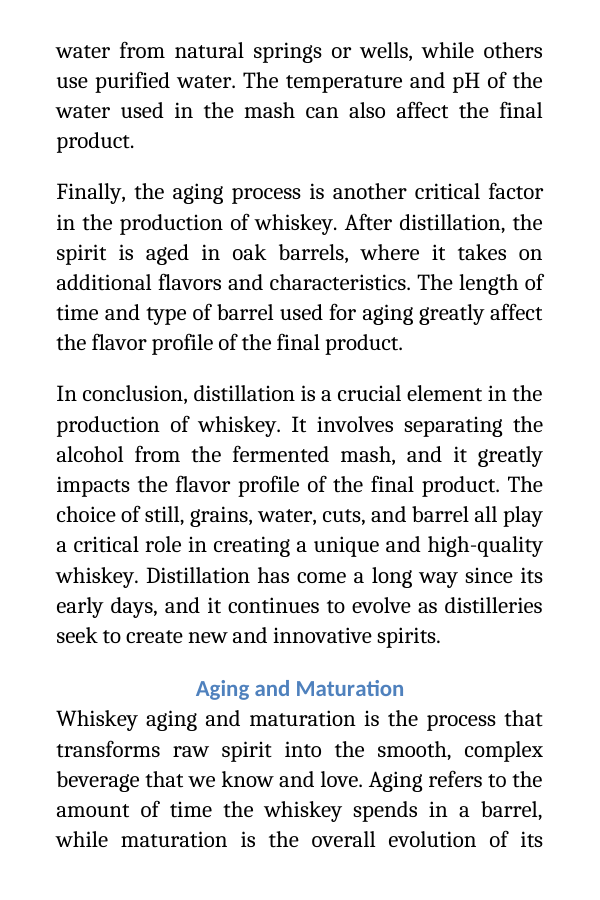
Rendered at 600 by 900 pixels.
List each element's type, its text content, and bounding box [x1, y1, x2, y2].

text In conclusion, distillation is a crucial element in the production of whiskey. It involves separating the alcohol from the fermented mash, and it greatly impacts the flavor profile of the final product. The choice of still, grains, water, cuts, and barrel all play a critical role in creating a unique and high-quality whiskey. Distillation has come a long way since its early days, and it continues to evolve as distilleries seek to create new and innovative spirits. [56, 381, 544, 649]
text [56, 706, 544, 853]
text Finally, the aging process is another critical factor in the production of whiskey. After distillation, the spirit is aged in oak barrels, where it takes on additional flavors and characteristics. The length of time and type of barrel used for aging greatly affect the flavor profile of the final product. [56, 179, 544, 357]
subtitle Aging and Maturation [56, 674, 544, 702]
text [56, 37, 544, 154]
